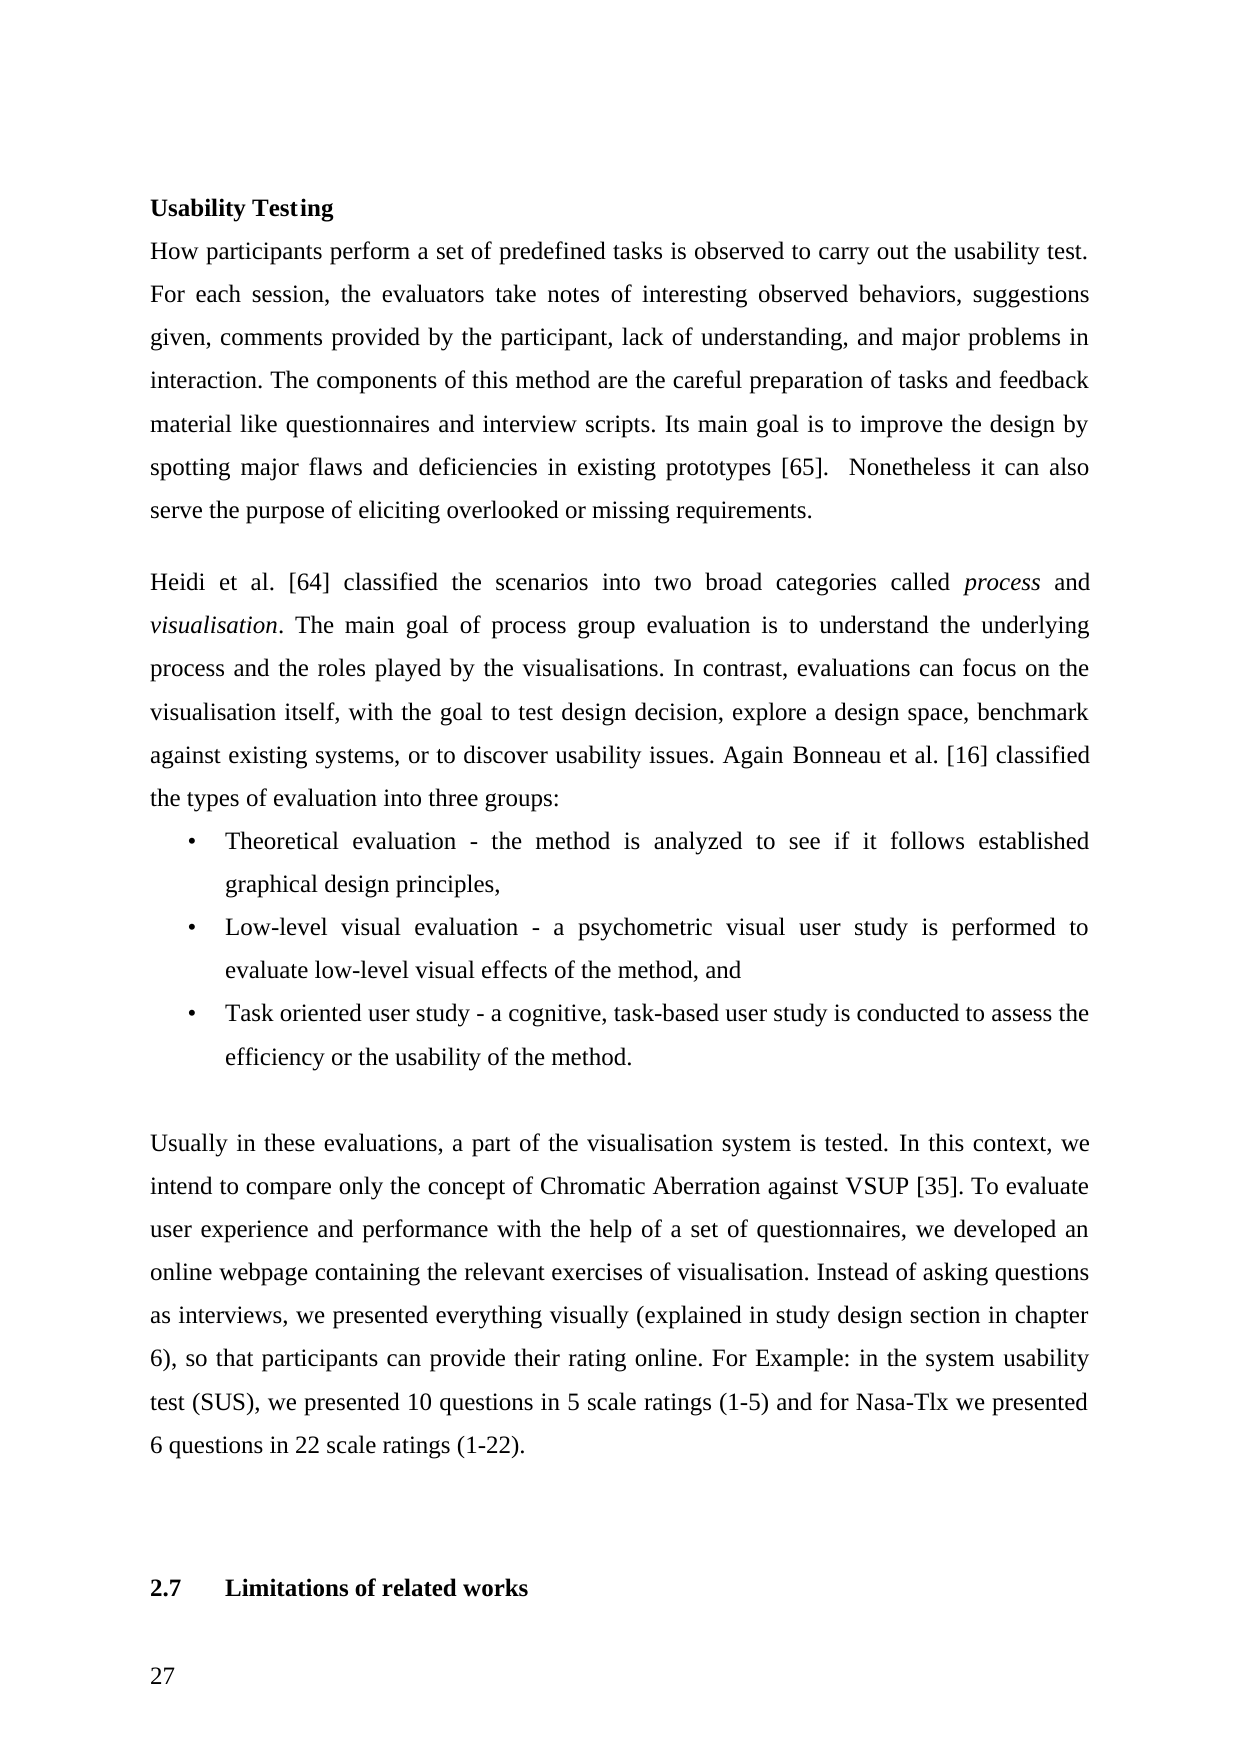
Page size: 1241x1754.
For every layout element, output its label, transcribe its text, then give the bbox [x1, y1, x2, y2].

text Usability Test ing How participants perform a set of predefined tasks is observed to carry out the usability test. For each session, the evaluators take notes of interesting observed behaviors, suggestions given, comments provided by the participant, lack of understanding, and major problems in interaction. The components of this method are the careful preparation of tasks and feedback material like questionnaires and interview scripts. Its main goal is to improve the design by spotting major flaws and deficiencies in existing prototypes [65]. Nonetheless it can also serve the purpose of eliciting overlooked or missing requirements. [150, 150, 1090, 524]
text Usually in these evaluations, a part of the visualisation system is tested. In this context, we intend to compare only the concept of Chromatic Aberration against VSUP [35]. To evaluate user experience and performance with the help of a set of questionnaires, we developed an online webpage containing the relevant exercises of visualisation. Instead of asking questions as interviews, we presented everything visually (explained in study design section in chapter 6), so that participants can provide their rating online. For Example: in the system usability test (SUS), we presented 10 questions in 5 scale ratings (1-5) and for Nasa-Tlx we presented 6 questions in 22 scale ratings (1-22). [150, 1128, 1090, 1458]
text Heidi et al. [64] classified the scenarios into two broad categories called process and visualisation. The main goal of process group evaluation is to understand the underlying process and the roles played by the visualisations. In contrast, evaluations can focus on the visualisation itself, with the goal to test design decision, explore a design space, benchmark against existing systems, or to discover usability issues. Again Bonneau et al. [16] classified the types of evaluation into three groups: [150, 567, 1090, 812]
list Low-level visual evaluation - a psychometric visual user study is performed to evaluate low-level visual effects of the method, and [187, 912, 1090, 984]
text 2.7 Limitations of related works [150, 1573, 1090, 1601]
list Task oriented user study - a cognitive, task-based user study is conducted to assess the efficiency or the usability of the method. [187, 998, 1090, 1070]
list Theoretical evaluation - the method is analyzed to see if it follows established graphical design principles, [187, 826, 1090, 898]
